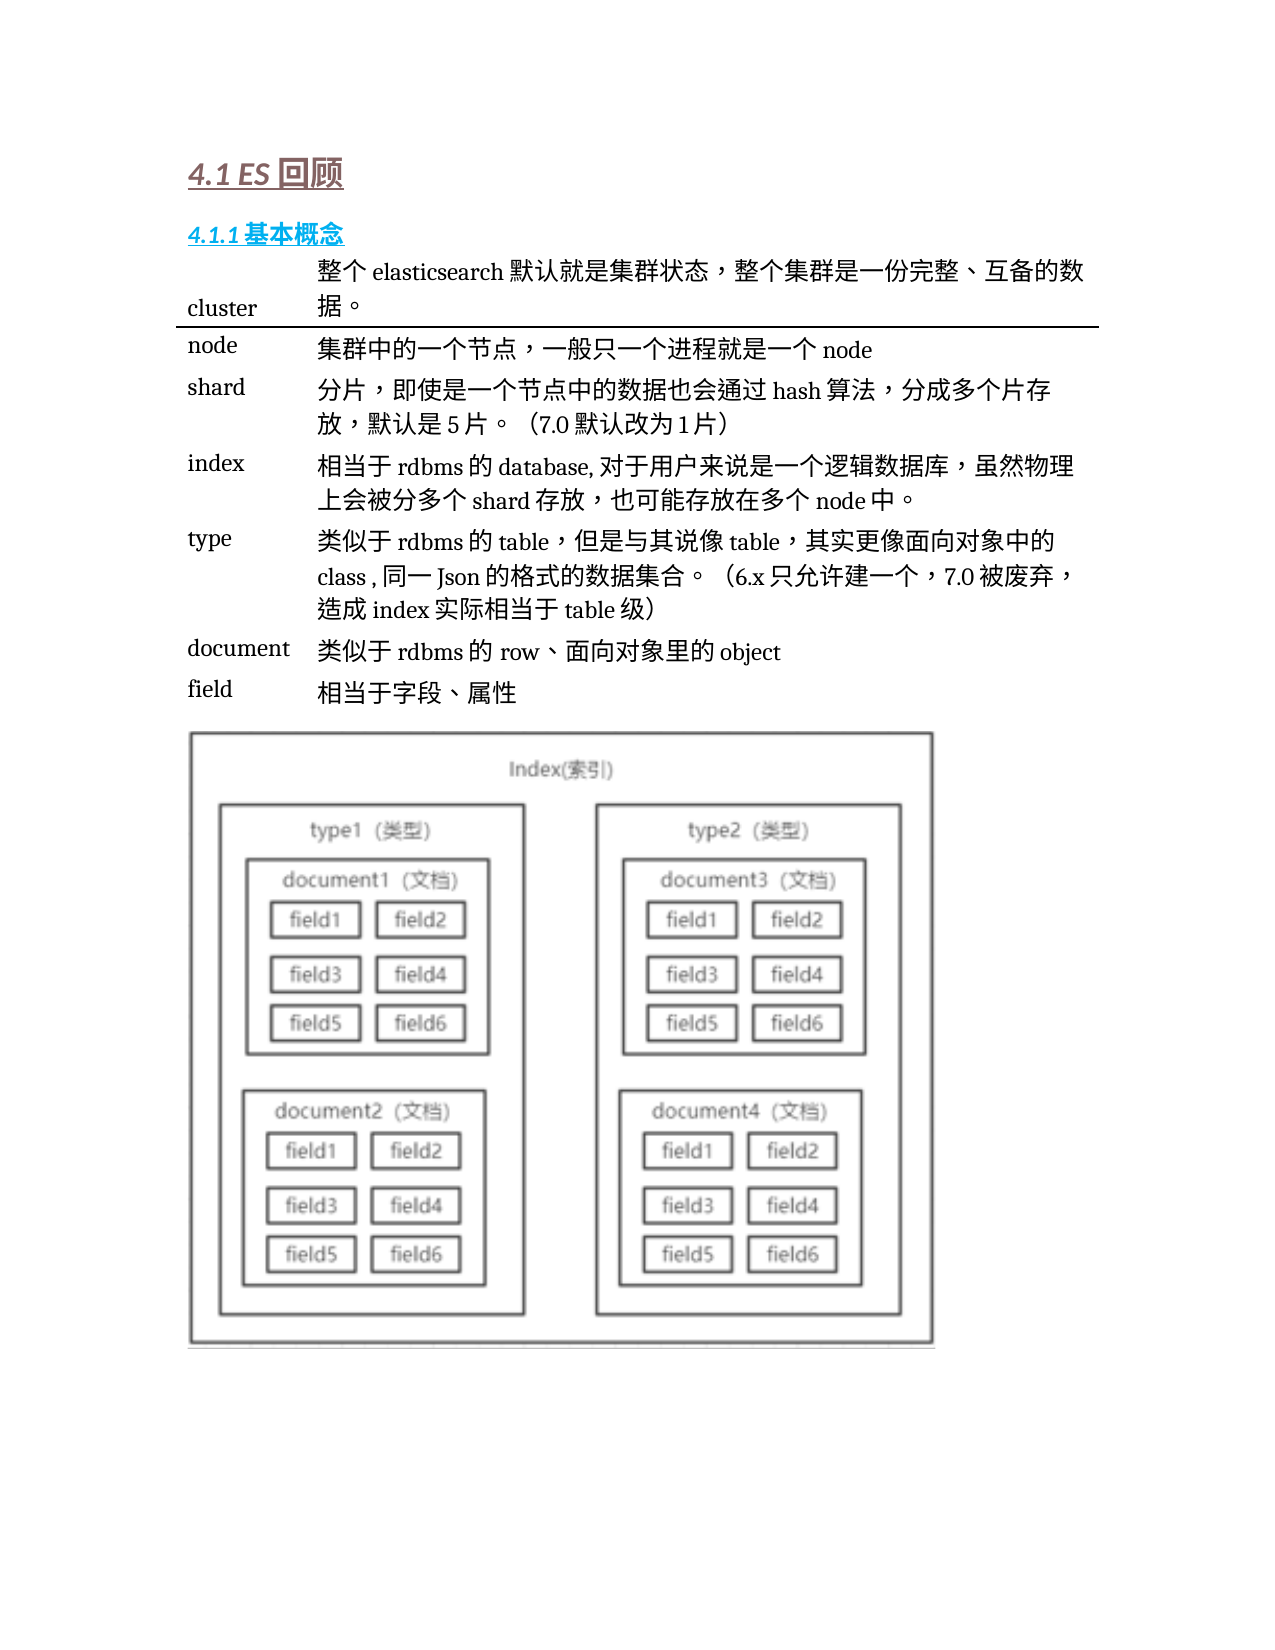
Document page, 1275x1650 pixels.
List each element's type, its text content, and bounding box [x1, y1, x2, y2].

subtitle 4.1 ES 回顾 [187, 150, 1087, 195]
table_cell node [176, 328, 306, 369]
table_header cluster [176, 250, 306, 326]
table_cell 集群中的一个节点，一般只一个进程就是一个node [306, 328, 1099, 369]
table_cell 分片，即使是一个节点中的数据也会通过hash算法，分成多个片存放，默认是5片。（7.0默认改为1片） [306, 369, 1099, 445]
table_header 整个elasticsearch 默认就是集群状态，整个集群是一份完整、互备的数据。 [306, 250, 1099, 326]
table_cell shard [176, 369, 306, 445]
table_cell document [176, 630, 306, 672]
table_cell 相当于字段、属性 [306, 672, 1099, 713]
table_cell 相当于rdbms的database, 对于用户来说是一个逻辑数据库，虽然物理上会被分多个shard存放，也可能存放在多个node中。 [306, 445, 1099, 520]
picture [187, 731, 936, 1351]
table_cell index [176, 445, 306, 520]
subtitle 4.1.1 基本概念 [187, 216, 1087, 250]
table_cell 类似于rdbms的 row、面向对象里的object [306, 630, 1099, 672]
table_cell type [176, 520, 306, 630]
table_cell 类似于rdbms的table，但是与其说像table，其实更像面向对象中的class , 同一Json的格式的数据集合。（6.x只允许建一个，7.0被废弃，造成index实际相当于table级） [306, 520, 1099, 630]
table_cell field [176, 672, 306, 713]
